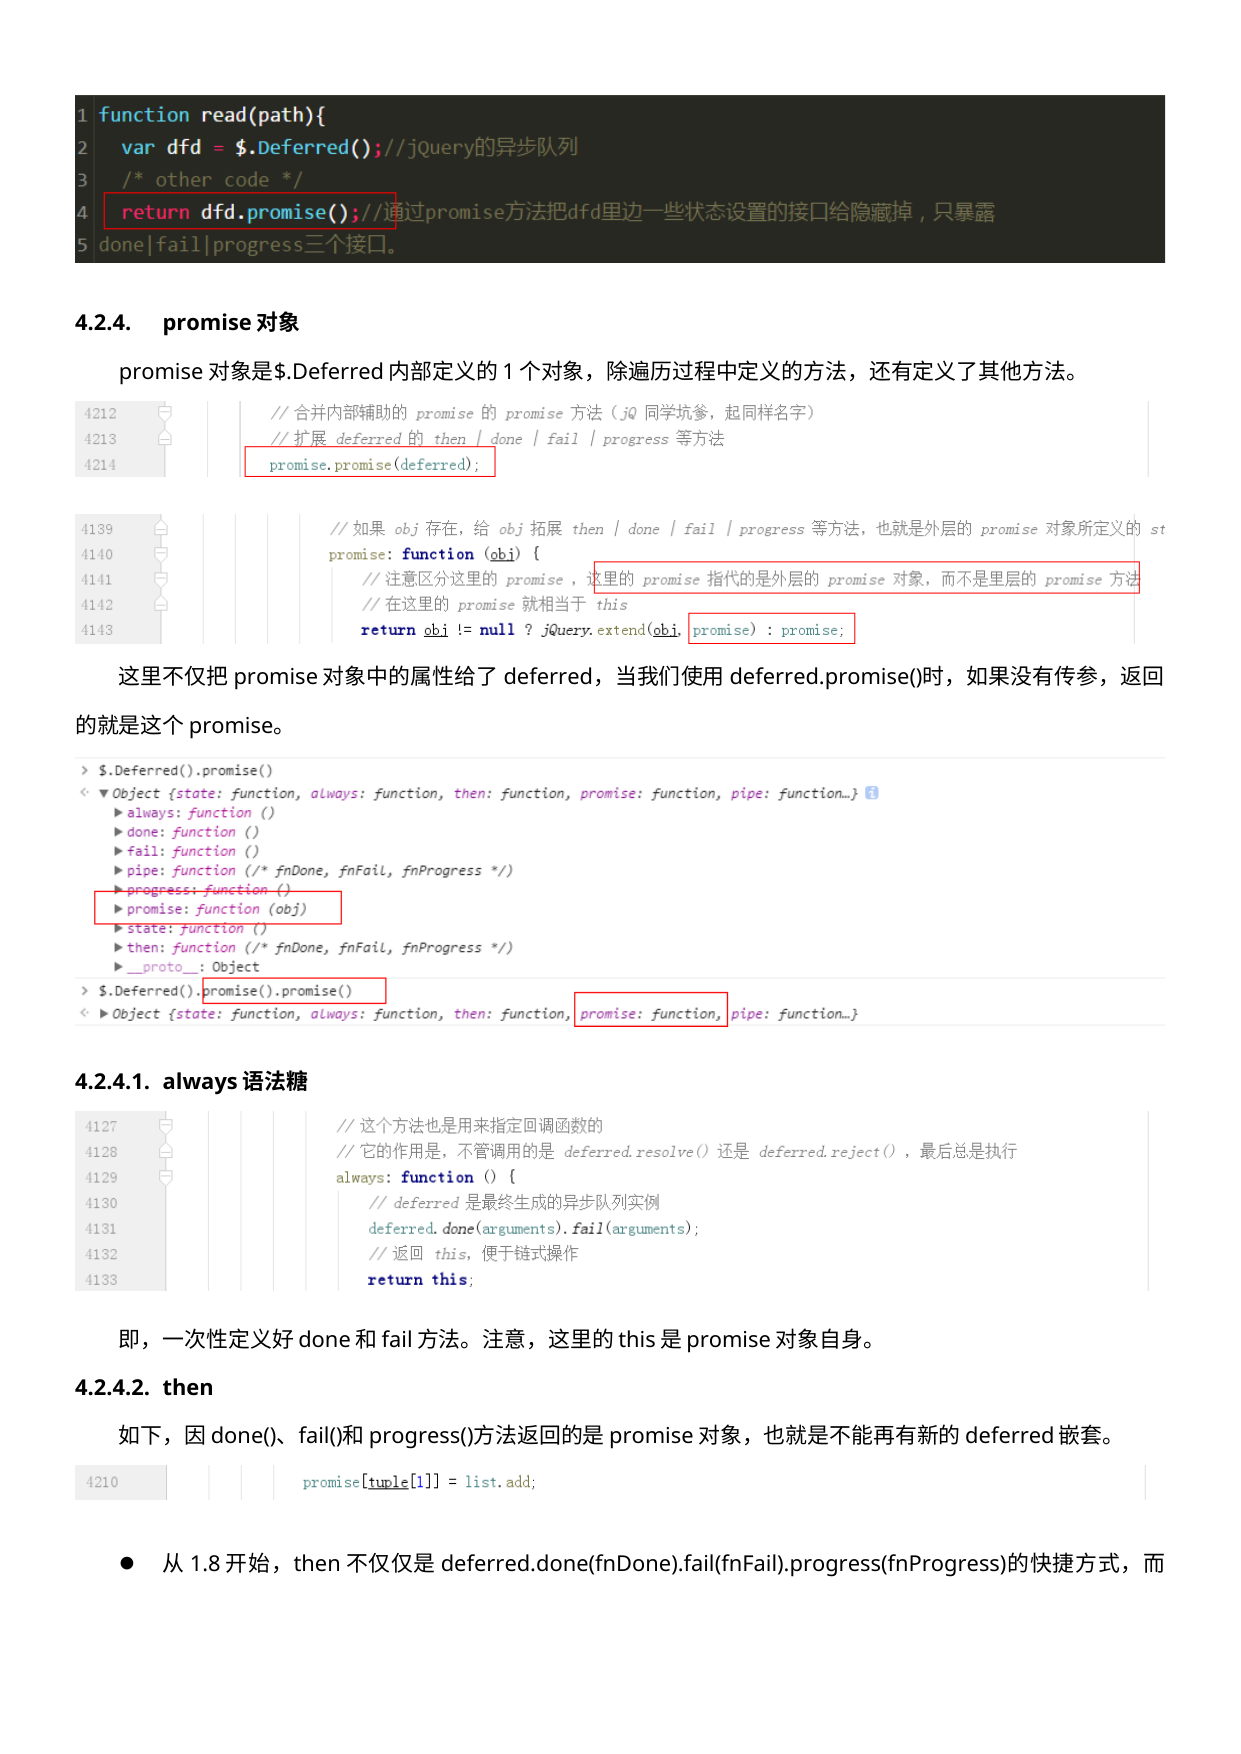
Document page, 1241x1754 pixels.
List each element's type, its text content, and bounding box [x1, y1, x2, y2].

picture [75, 756, 1166, 1027]
text 如下，因done()、fail()和progress()方法返回的是promise对象，也就是不能再有新的deferred嵌套。 [75, 1417, 1165, 1450]
text 即，一次性定义好done和fail方法。注意，这里的this是promise对象自身。 [75, 1322, 1165, 1354]
text promise对象是$.Deferred内部定义的1个对象，除遍历过程中定义的方法，还有定义了其他方法。 [75, 353, 1165, 386]
picture [75, 514, 1166, 644]
text always语法糖 [75, 1063, 1165, 1096]
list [119, 1546, 1165, 1578]
picture [75, 95, 1166, 263]
text then [75, 1370, 1165, 1403]
picture [75, 1465, 1166, 1500]
text promise对象 [75, 305, 1165, 338]
picture [75, 401, 1166, 477]
picture [75, 1111, 1166, 1291]
text 这里不仅把promise对象中的属性给了deferred，当我们使用deferred.promise()时，如果没有传参，返回的就是这个promise。 [75, 659, 1165, 740]
